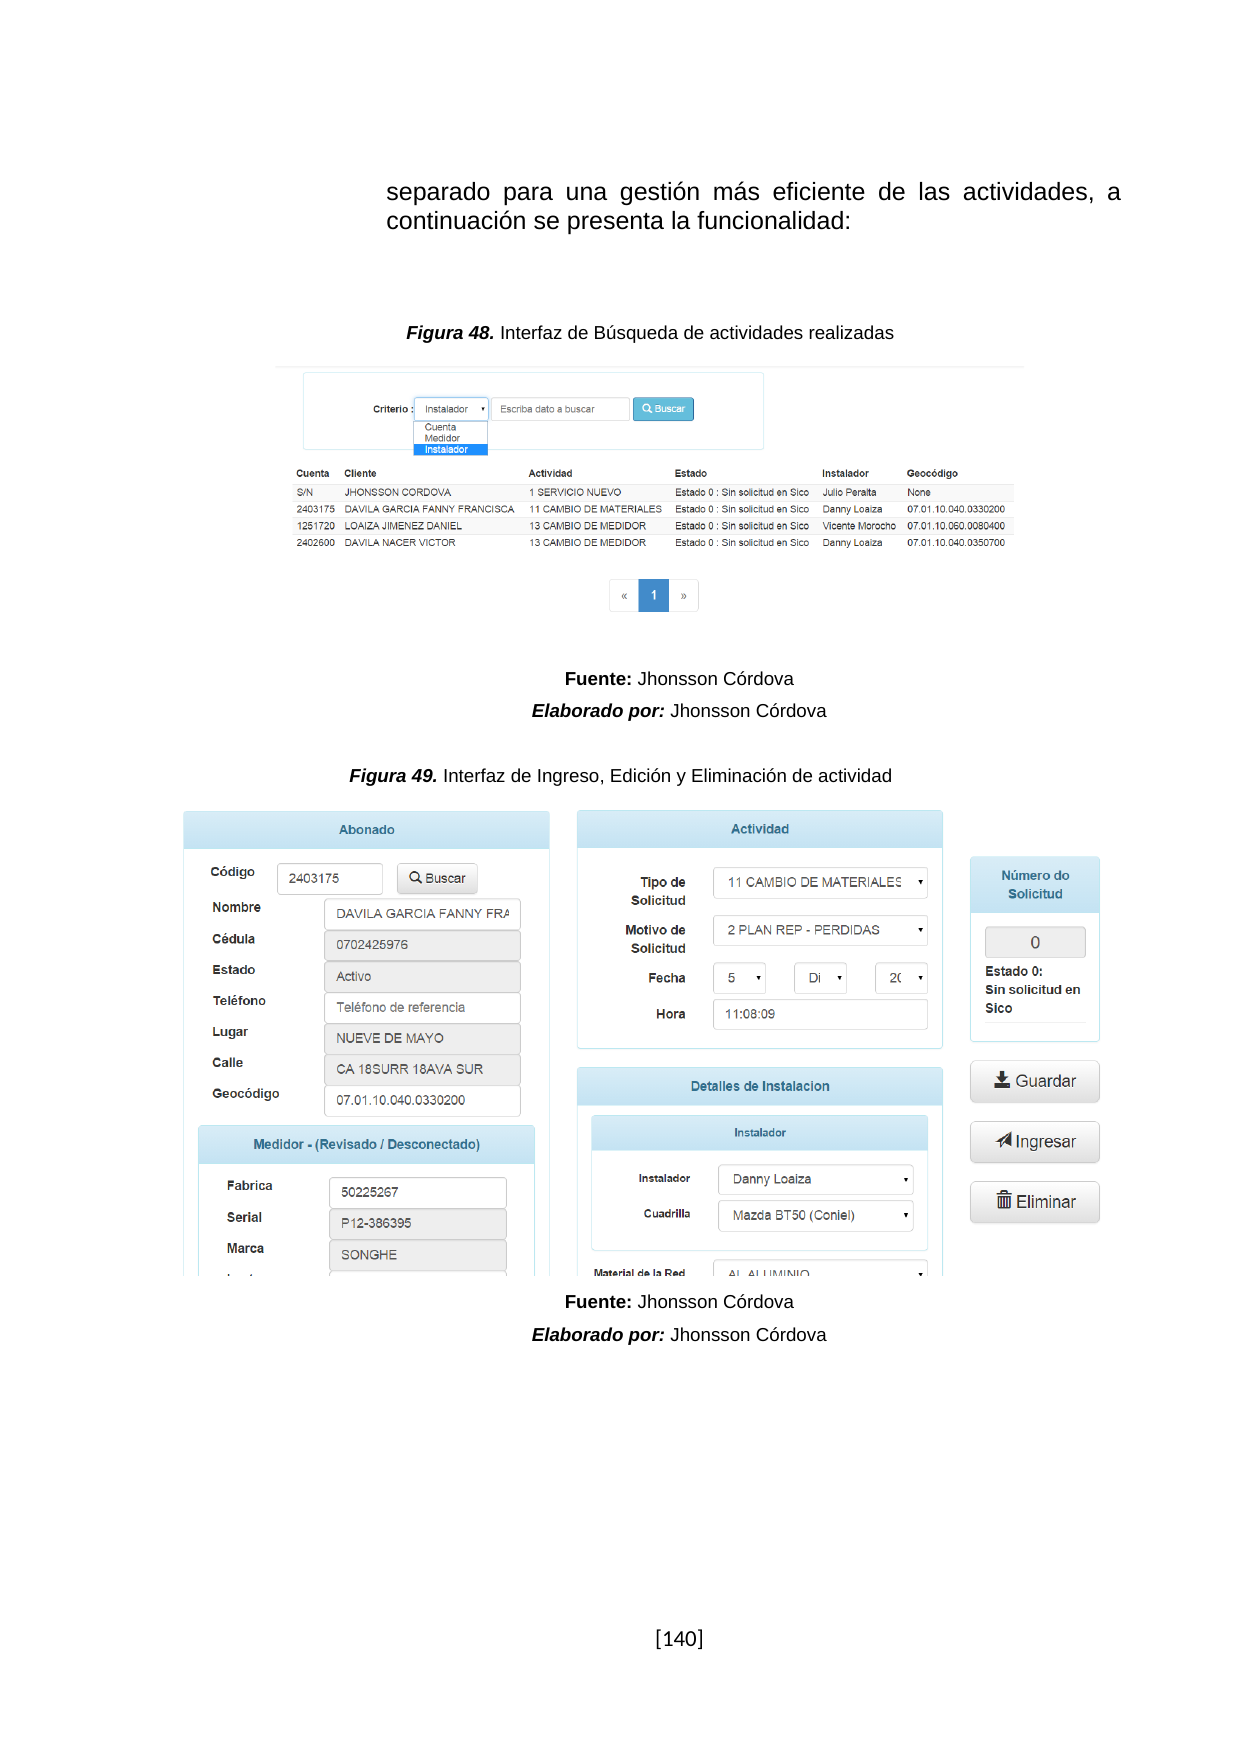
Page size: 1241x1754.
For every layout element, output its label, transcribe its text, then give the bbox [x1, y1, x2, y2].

text Elaborado por: Jhonsson Córdova [236, 1323, 1122, 1345]
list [349, 177, 1122, 235]
text Fuente: Jhonsson Córdova [236, 668, 1122, 689]
text Fuente: Jhonsson Córdova [236, 1291, 1122, 1313]
picture [275, 366, 1025, 624]
text Elaborado por: Jhonsson Córdova [236, 700, 1122, 722]
picture [178, 806, 1123, 1276]
